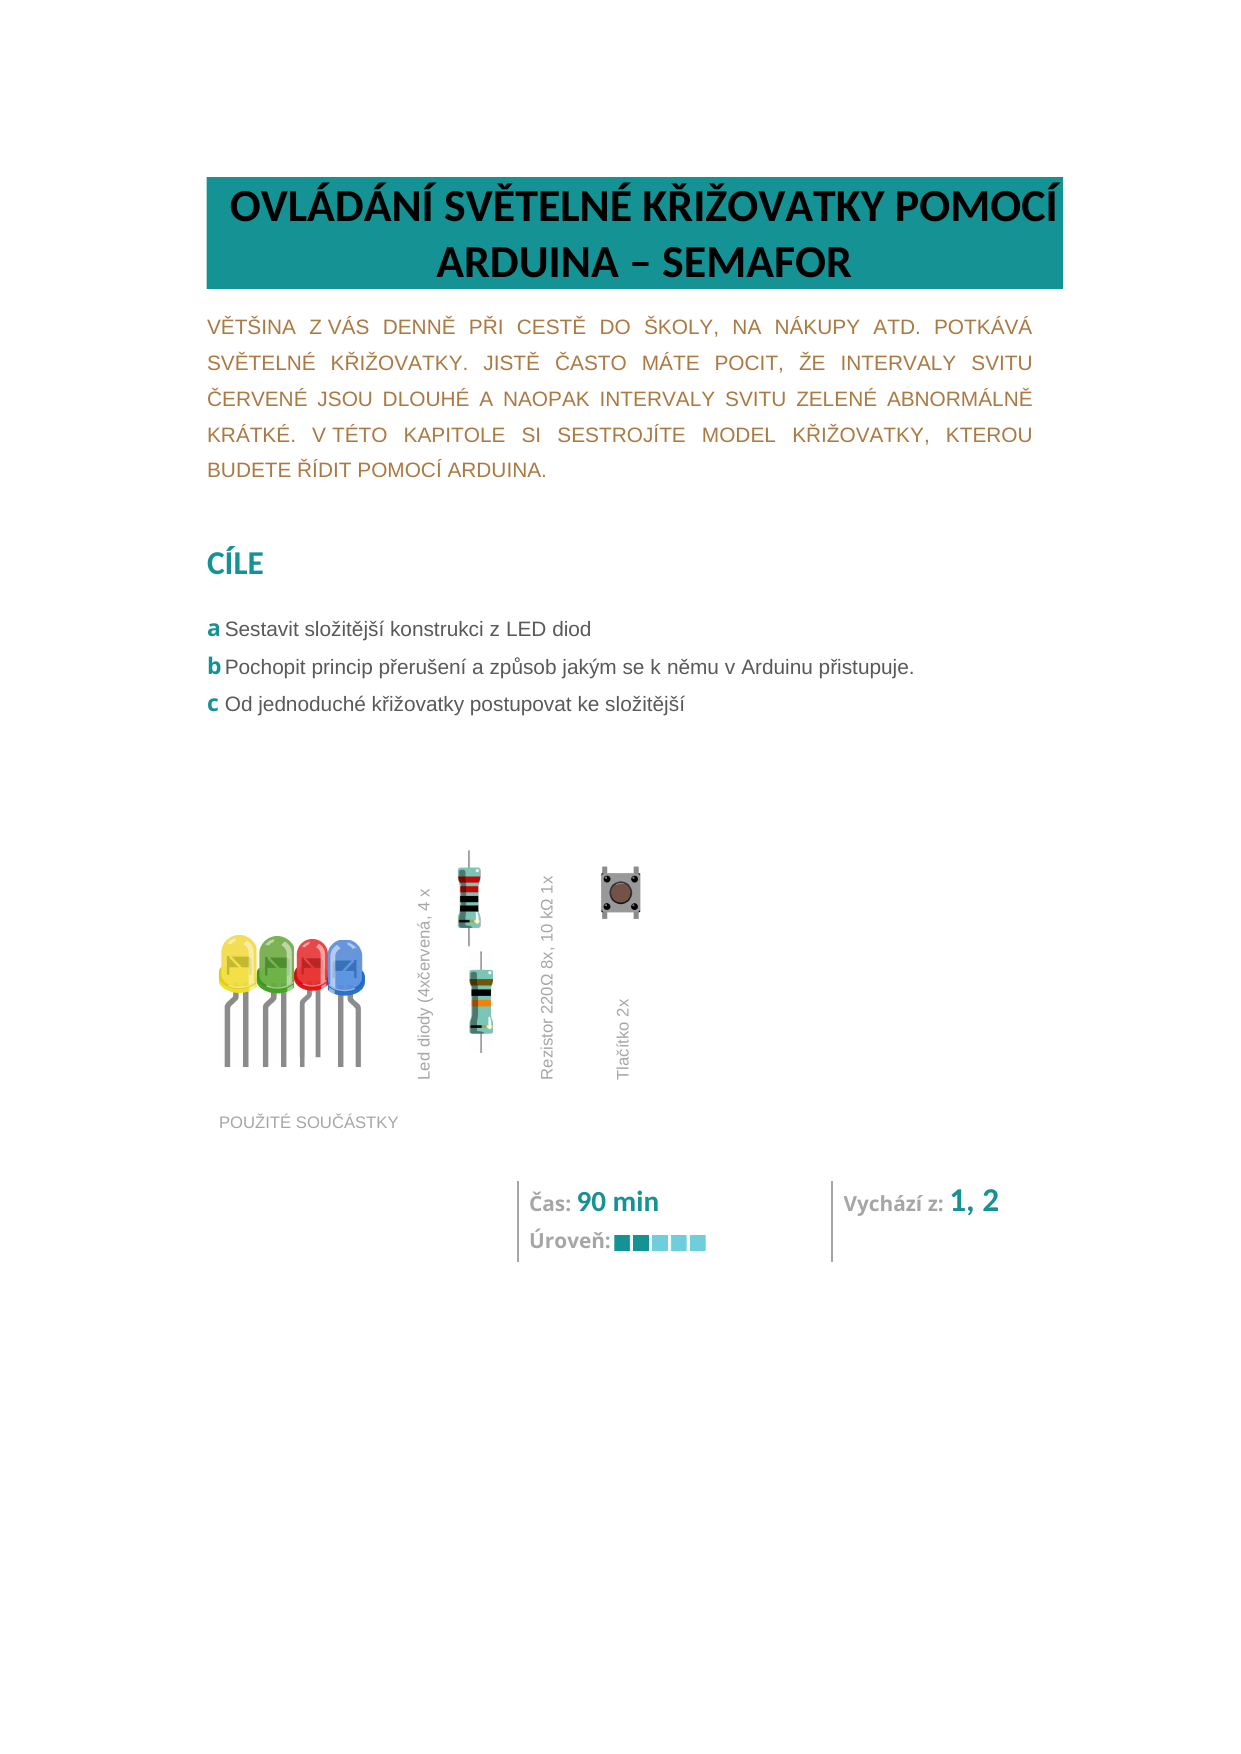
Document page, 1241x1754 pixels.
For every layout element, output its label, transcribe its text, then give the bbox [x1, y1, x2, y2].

list Od jednoduché křižovatky postupovat ke složitější [207, 682, 1033, 719]
picture [218, 935, 365, 1067]
picture [587, 859, 654, 926]
table_cell Použité součástky [219, 1098, 588, 1181]
table_header Vychází z: 1, 2 [833, 1181, 1033, 1262]
list Sestavit složitější konstrukci z LED diod [207, 607, 1033, 644]
table_header Led diody (4xčervená, 4 x zelená, 2x žlutá, 1x modrá) [389, 844, 445, 1098]
text Většina z vás denně při cestě do školy, na nákupy atd. potkává světelné křižovatky. jistě často máte pocit, že intervaly svitu červené jsou dlouhé a naopak intervaly svitu zelené abnormálně krátké. V této kapitole si sestrojíte model křižovatky, kterou budete řídit pomocí arduina. [207, 314, 1033, 482]
table_header [219, 844, 389, 1098]
table_header Čas: 90 min Úroveň: [519, 1181, 831, 1262]
table_header Tlačítko 2x [588, 844, 881, 1098]
table_header [445, 844, 512, 1098]
subtitle CÍle [207, 544, 1033, 582]
picture [445, 845, 493, 1053]
table_header Rezistor 220Ω 8x, 10 kΩ 1x [512, 844, 588, 1098]
list Pochopit princip přerušení a způsob jakým se k němu v Arduinu přistupuje. [207, 644, 1033, 682]
